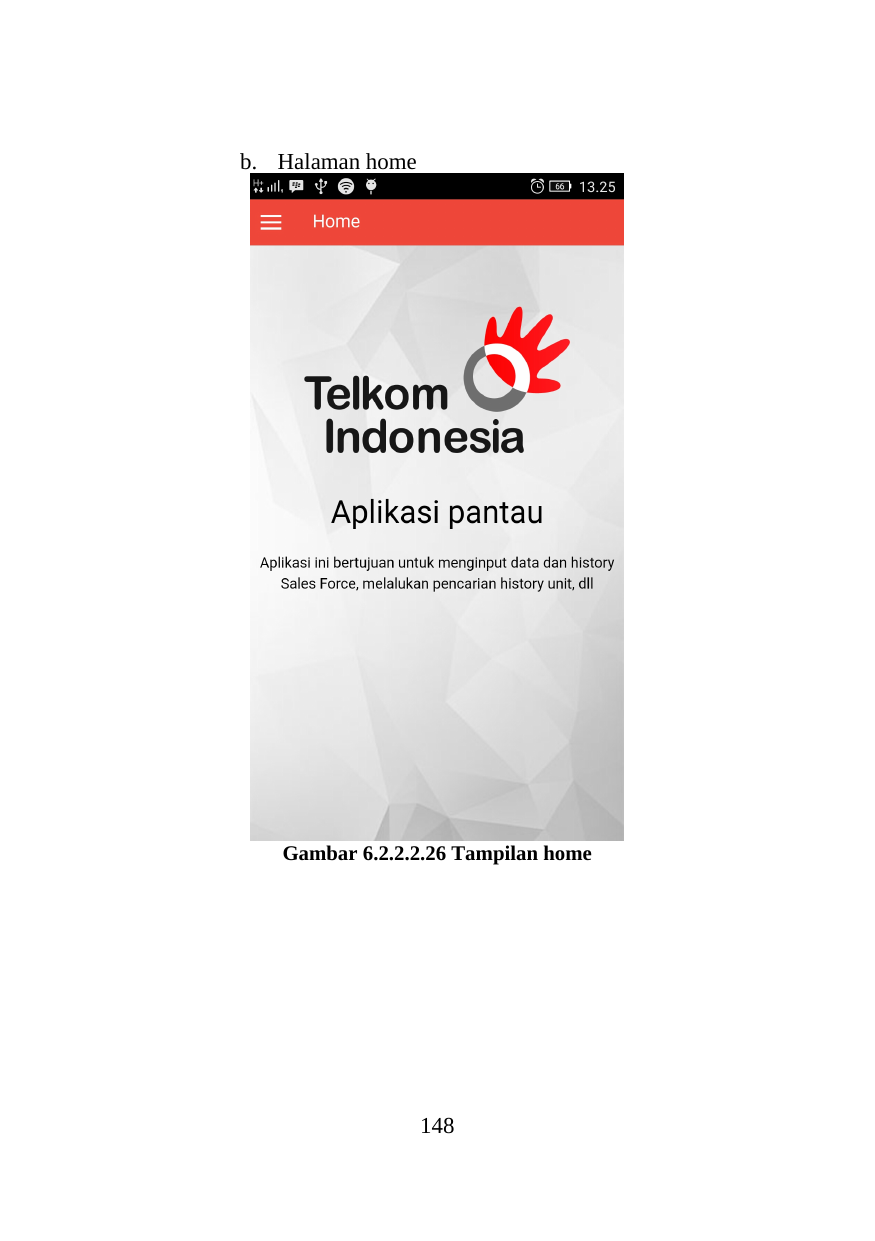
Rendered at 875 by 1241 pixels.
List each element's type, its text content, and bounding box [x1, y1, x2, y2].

picture [250, 173, 624, 841]
list Halaman home [240, 148, 756, 174]
